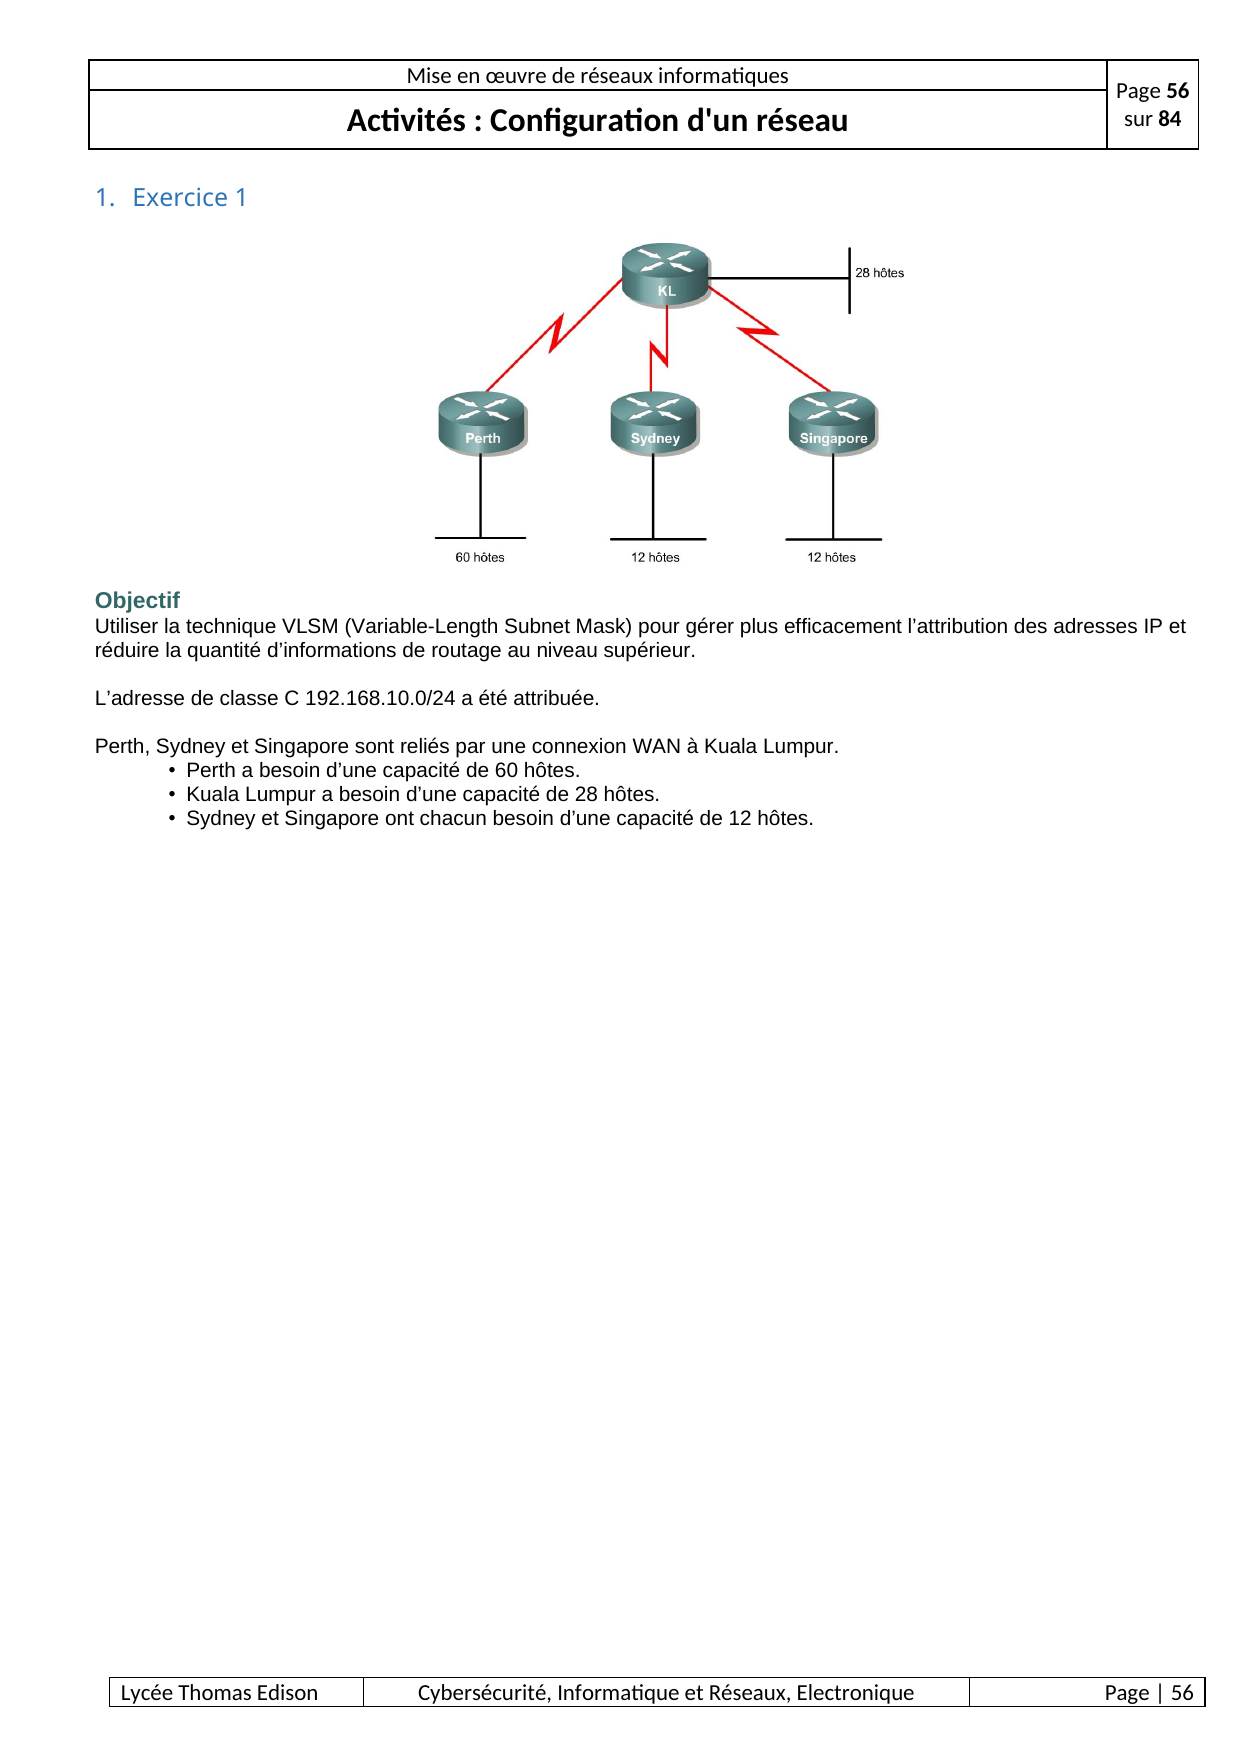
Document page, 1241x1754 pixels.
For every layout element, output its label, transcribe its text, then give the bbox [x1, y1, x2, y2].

subtitle Exercice 1 [94, 180, 1193, 214]
text Utiliser la technique VLSM (Variable-Length Subnet Mask) pour gérer plus efficacement l’attribution des adresses IP et réduire la quantité d’informations de routage au niveau supérieur. [94, 614, 1193, 662]
text Perth, Sydney et Singapore sont reliés par une connexion WAN à Kuala Lumpur. [94, 733, 1193, 757]
text L’adresse de classe C 192.168.10.0/24 a été attribuée. [94, 686, 1193, 709]
text • Sydney et Singapore ont chacun besoin d’une capacité de 12 hôtes. [168, 806, 1193, 830]
text Objectif [94, 587, 1193, 614]
picture [374, 216, 913, 569]
text • Perth a besoin d’une capacité de 60 hôtes. [168, 757, 1193, 782]
text • Kuala Lumpur a besoin d’une capacité de 28 hôtes. [168, 782, 1193, 806]
